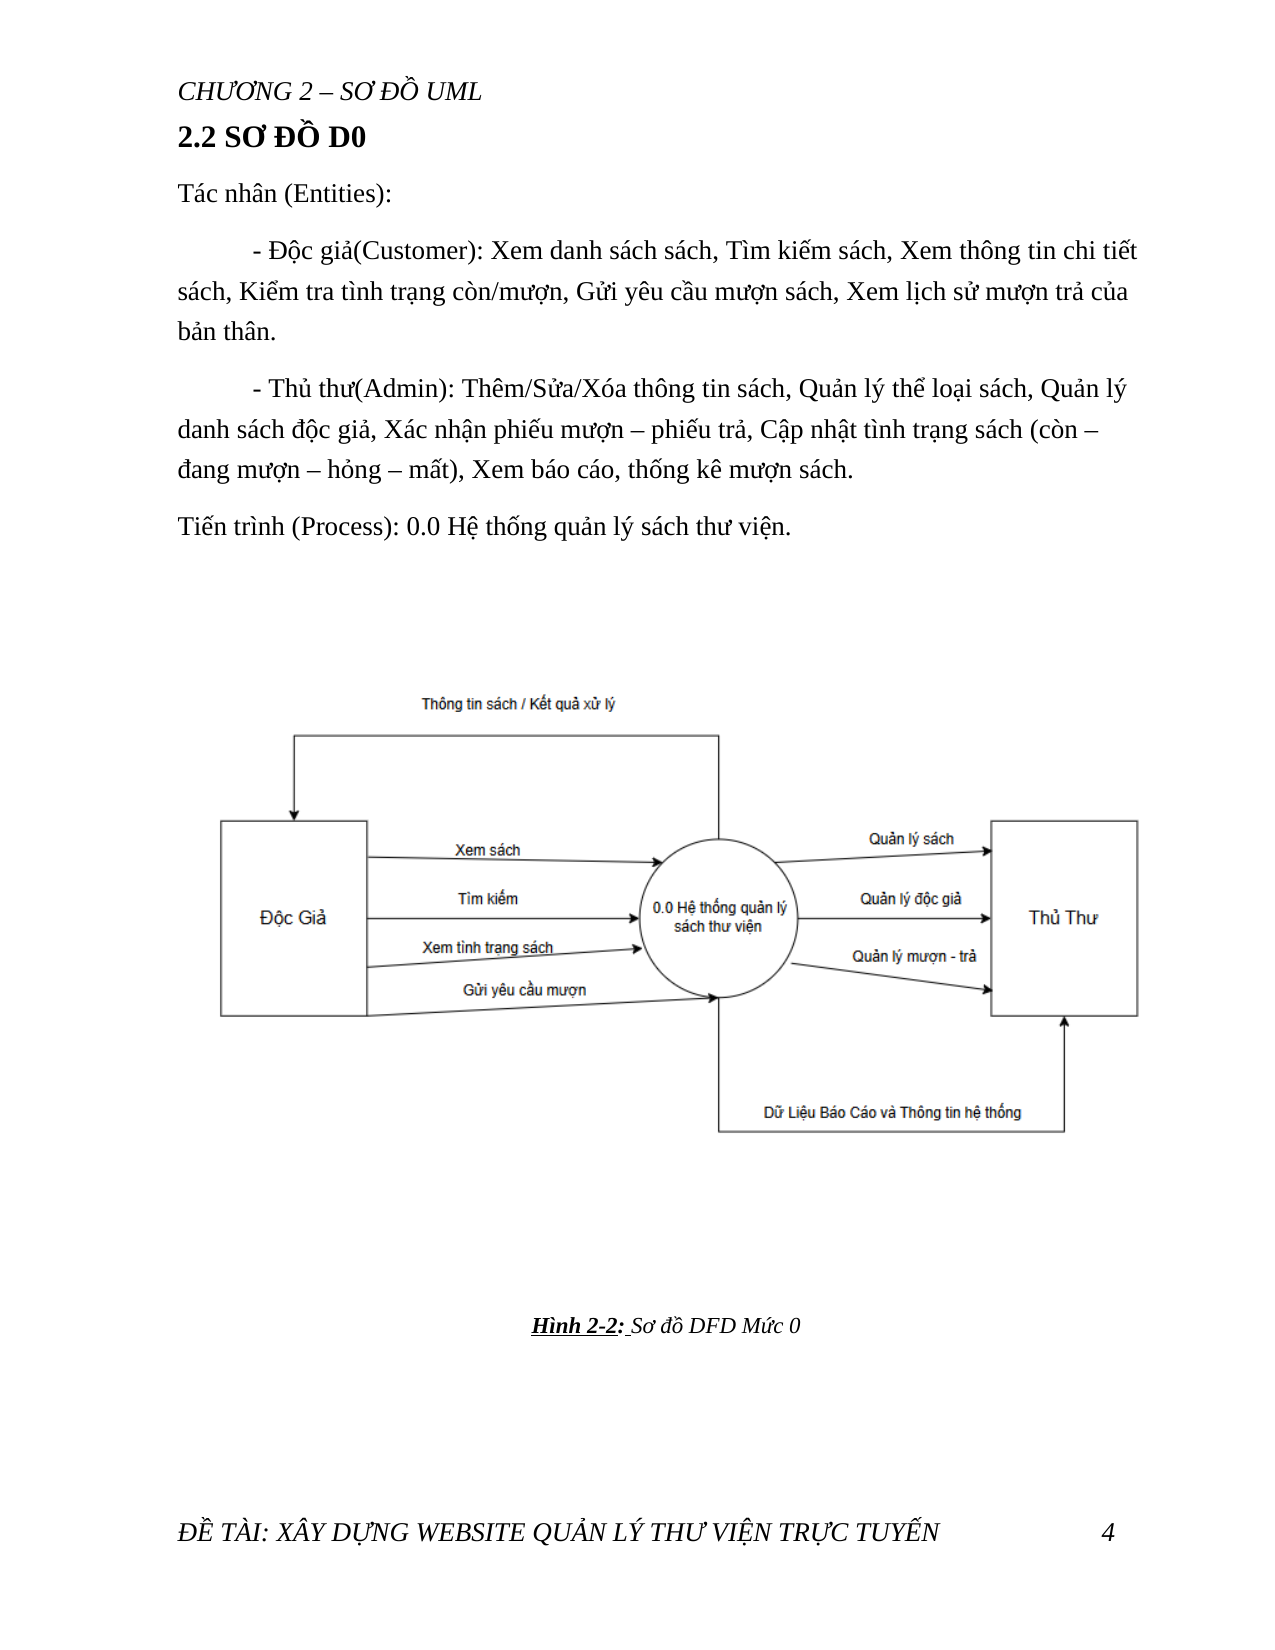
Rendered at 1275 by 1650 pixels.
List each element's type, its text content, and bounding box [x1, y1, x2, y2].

text - Độc giả(Customer): Xem danh sách sách, Tìm kiếm sách, Xem thông tin chi tiết sách, Kiểm tra tình trạng còn/mượn, Gửi yêu cầu mượn sách, Xem lịch sử mượn trả của bản thân. [177, 234, 1157, 346]
text Tác nhân (Entities): [177, 177, 1157, 208]
picture [194, 682, 1140, 1223]
text Hình 2-2: Sơ đồ DFD Mức 0 [177, 1312, 1157, 1338]
subtitle 2.2 SƠ ĐỒ D0 [177, 118, 1157, 154]
text Tiến trình (Process): 0.0 Hệ thống quản lý sách thư viện. [177, 510, 1157, 541]
text - Thủ thư(Admin): Thêm/Sửa/Xóa thông tin sách, Quản lý thể loại sách, Quản lý danh sách độc giả, Xác nhận phiếu mượn – phiếu trả, Cập nhật tình trạng sách (còn – đang mượn – hỏng – mất), Xem báo cáo, thống kê mượn sách. [177, 372, 1157, 484]
